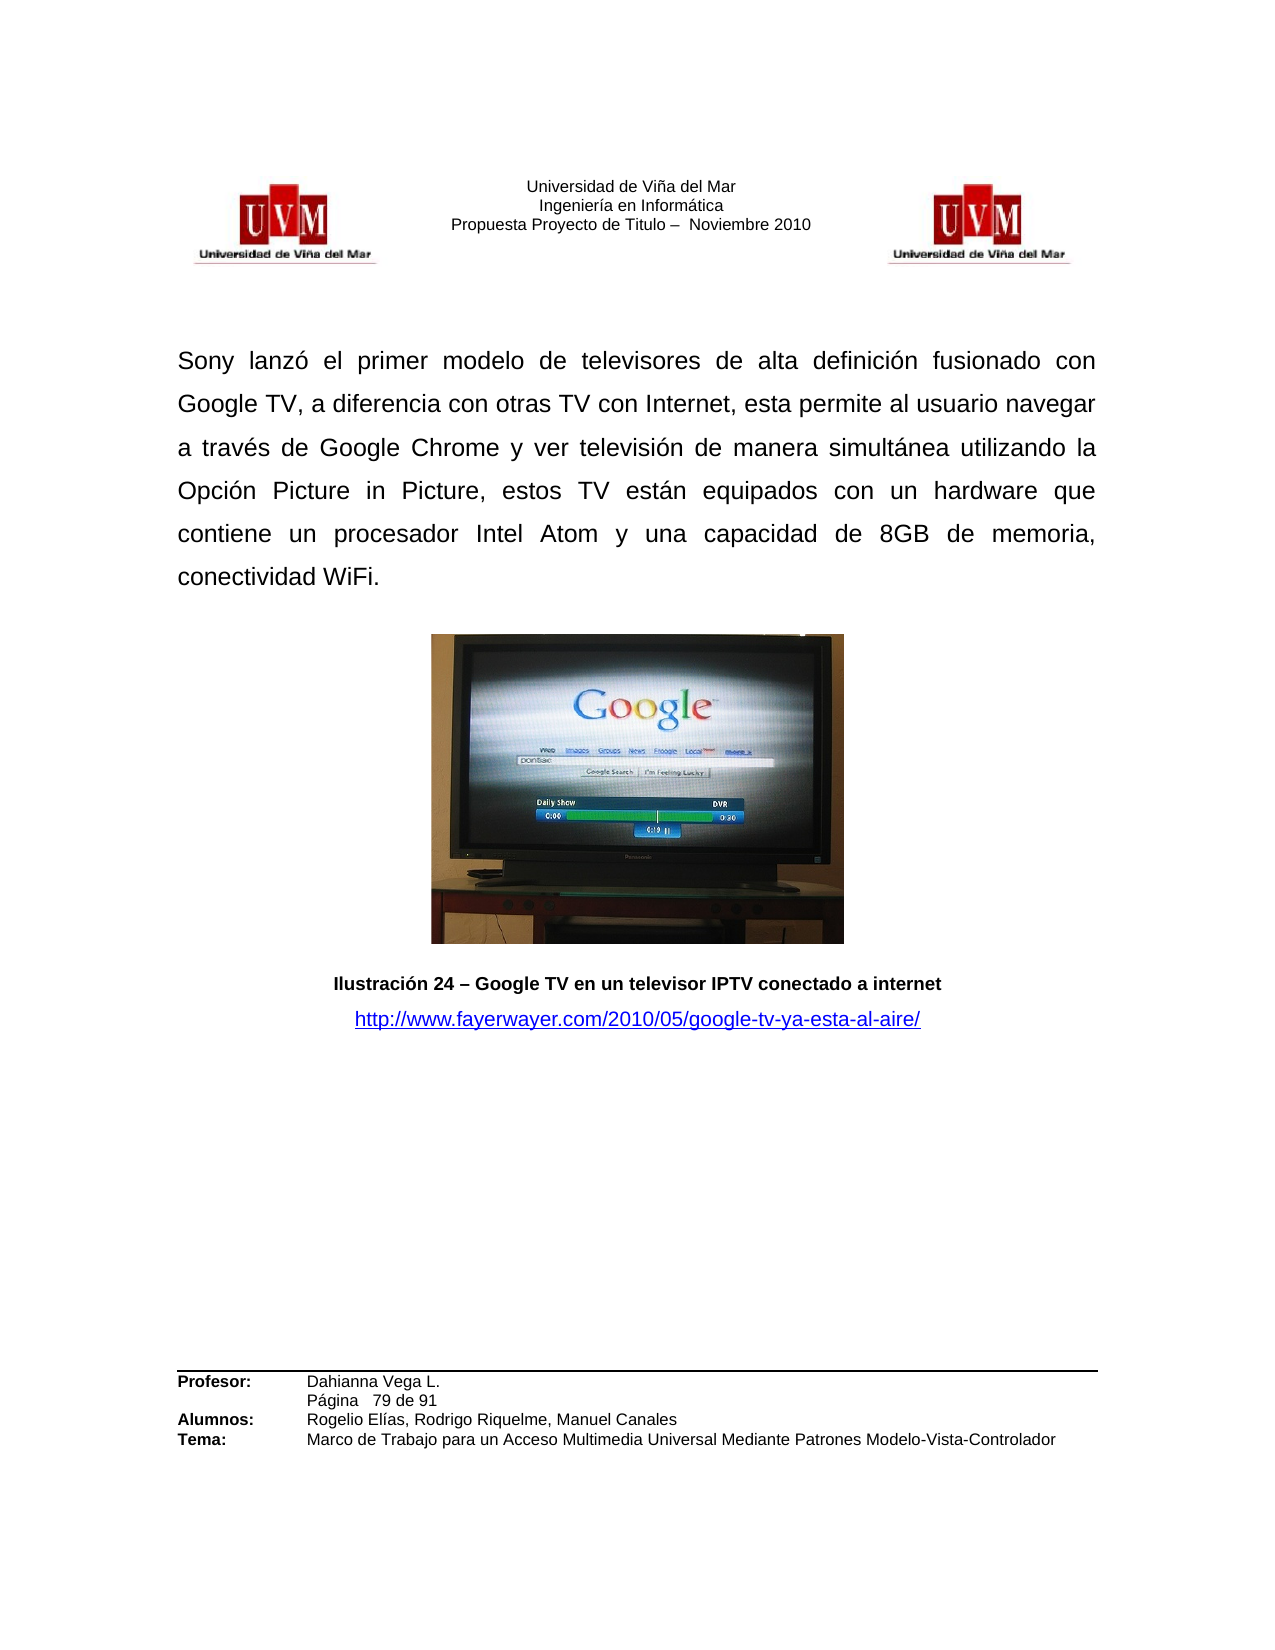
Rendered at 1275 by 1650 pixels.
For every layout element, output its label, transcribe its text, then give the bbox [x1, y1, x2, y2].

subtitle http://www.fayerwayer.com/2010/05/google-tv-ya-esta-al-aire/ [177, 1007, 1098, 1031]
picture [177, 176, 390, 267]
picture [431, 634, 844, 944]
text Ilustración 24 – Google TV en un televisor IPTV conectado a internet [177, 973, 1098, 994]
text Sony lanzó el primer modelo de televisores de alta definición fusionado con Google TV, a diferencia con otras TV con Internet, esta permite al usuario navegar a través de Google Chrome y ver televisión de manera simultánea utilizando la Opción Picture in Picture, estos TV están equipados con un hardware que contiene un procesador Intel Atom y una capacidad de 8GB de memoria, conectividad WiFi. [177, 346, 1098, 591]
picture [871, 176, 1084, 267]
